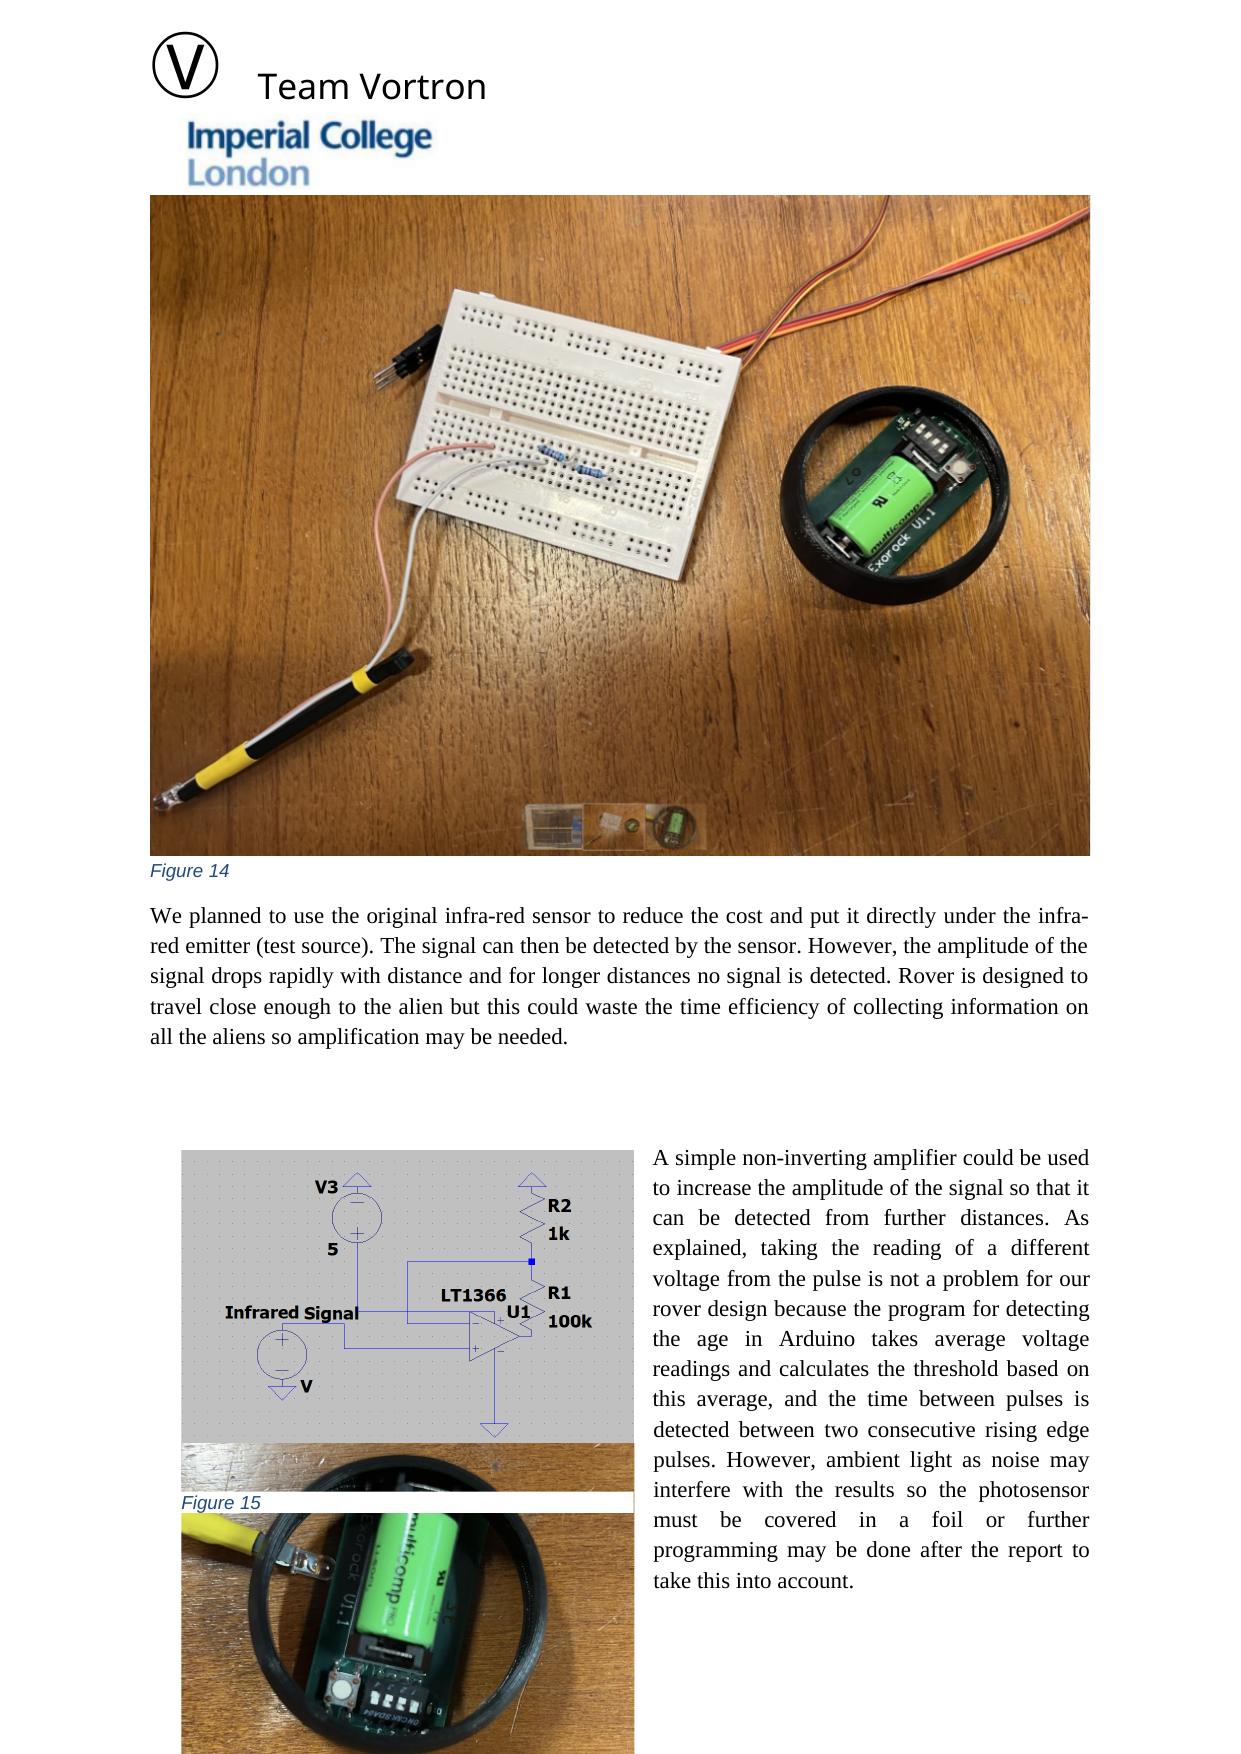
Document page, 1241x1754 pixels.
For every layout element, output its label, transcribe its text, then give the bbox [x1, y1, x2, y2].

text We planned to use the original infra-red sensor to reduce the cost and put it directly under the infra-red emitter (test source). The signal can then be detected by the sensor. However, the amplitude of the signal drops rapidly with distance and for longer distances no signal is detected. Rover is designed to travel close enough to the alien but this could waste the time efficiency of collecting information on all the aliens so amplification may be needed. [150, 902, 1090, 1049]
picture [150, 195, 1091, 856]
text A simple non-inverting amplifier could be used to increase the amplitude of the signal so that it can be detected from further distances. As explained, taking the reading of a different voltage from the pulse is not a problem for our rover design because the program for detecting the age in Arduino takes average voltage readings and calculates the threshold based on this average, and the time between pulses is detected between two consecutive rising edge pulses. However, ambient light as noise may interfere with the results so the photosensor must be covered in a foil or further programming may be done after the report to take this into account. [150, 1144, 1090, 1593]
picture [181, 1150, 635, 1754]
picture [150, 30, 221, 100]
picture [150, 113, 447, 192]
